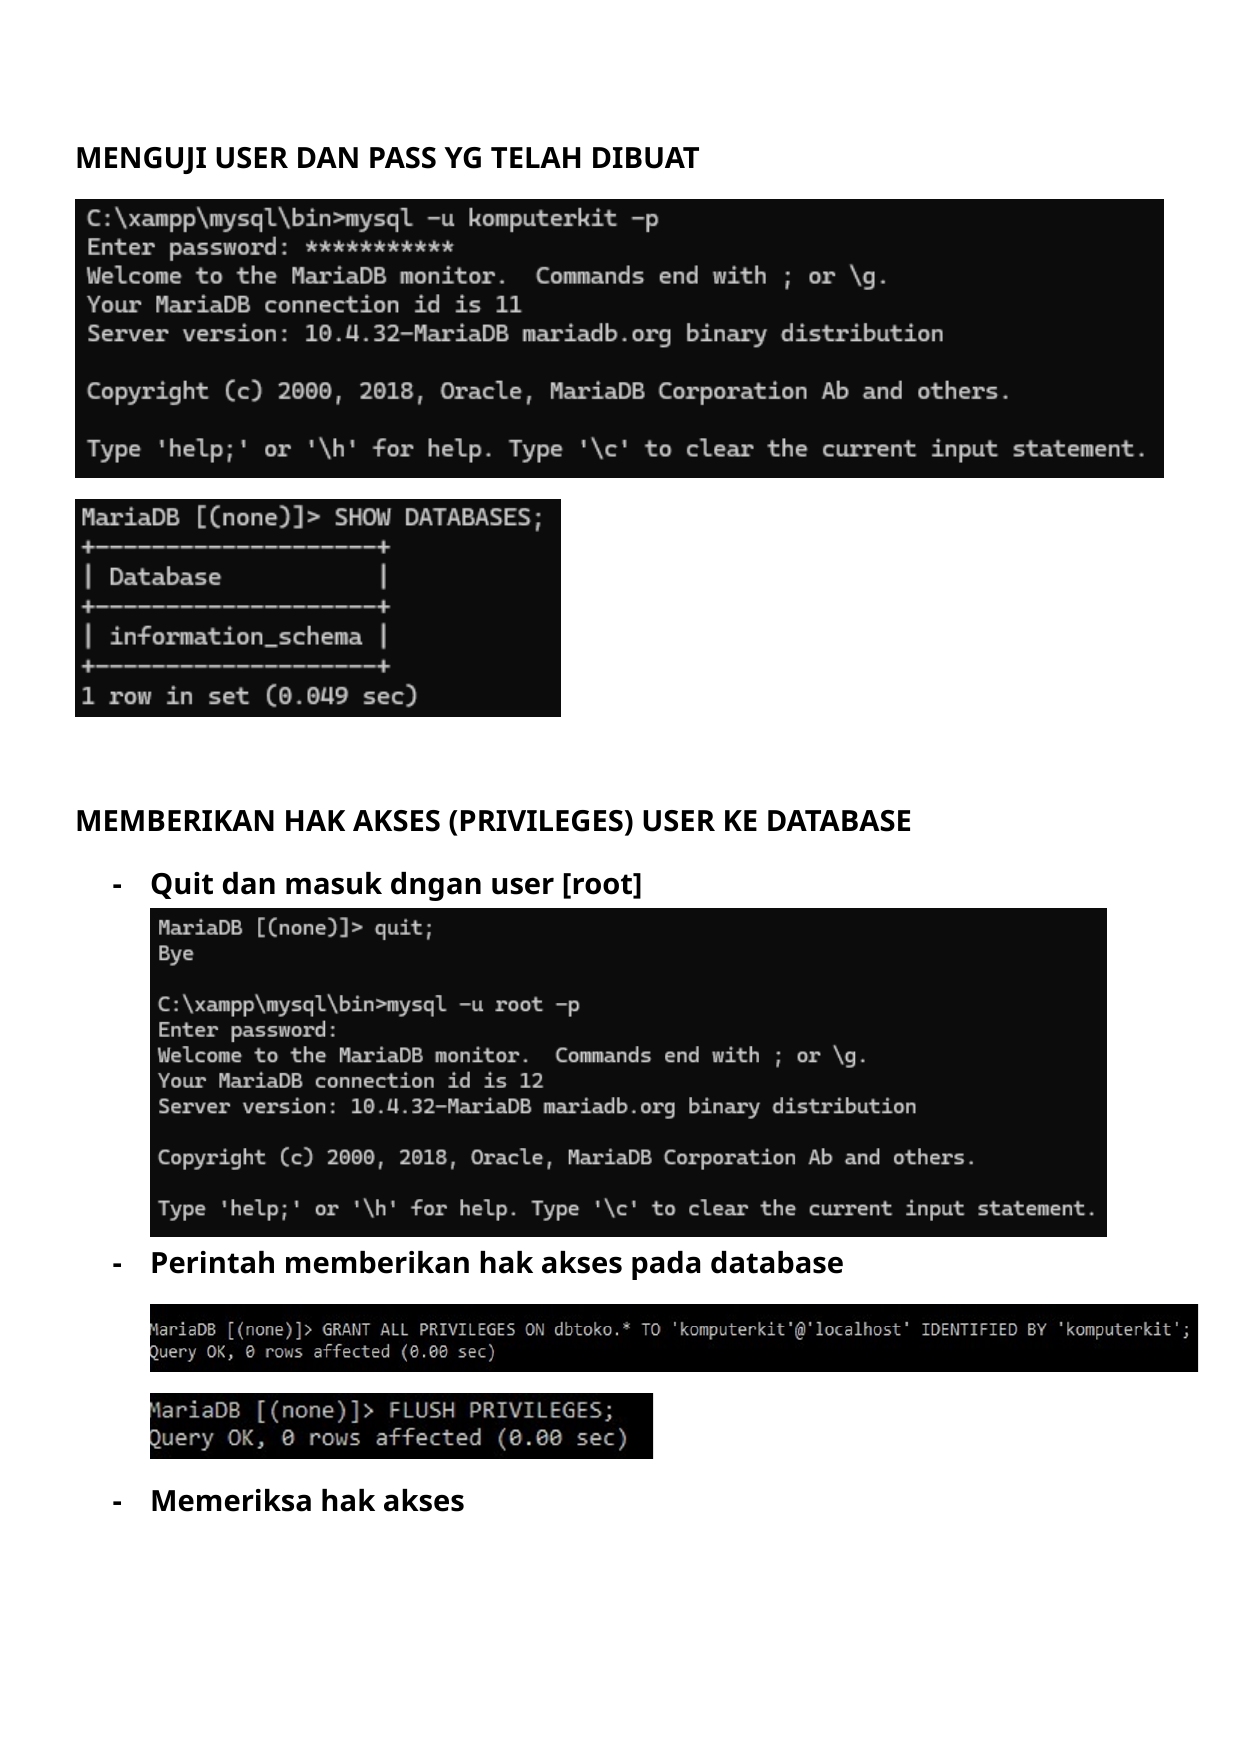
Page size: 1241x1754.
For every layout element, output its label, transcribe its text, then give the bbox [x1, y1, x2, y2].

list Perintah memberikan hak akses pada database [112, 1242, 1165, 1282]
picture [150, 908, 1107, 1237]
picture [150, 1304, 1199, 1372]
list Memeriksa hak akses [112, 1480, 1165, 1519]
picture [75, 499, 561, 717]
text MEMBERIKAN HAK AKSES (PRIVILEGES) USER KE DATABASE [75, 801, 1165, 840]
picture [75, 199, 1164, 478]
picture [150, 1393, 654, 1459]
text MENGUJI USER DAN PASS YG TELAH DIBUAT [75, 137, 1165, 177]
list Quit dan masuk dngan user [root] [112, 863, 1165, 903]
